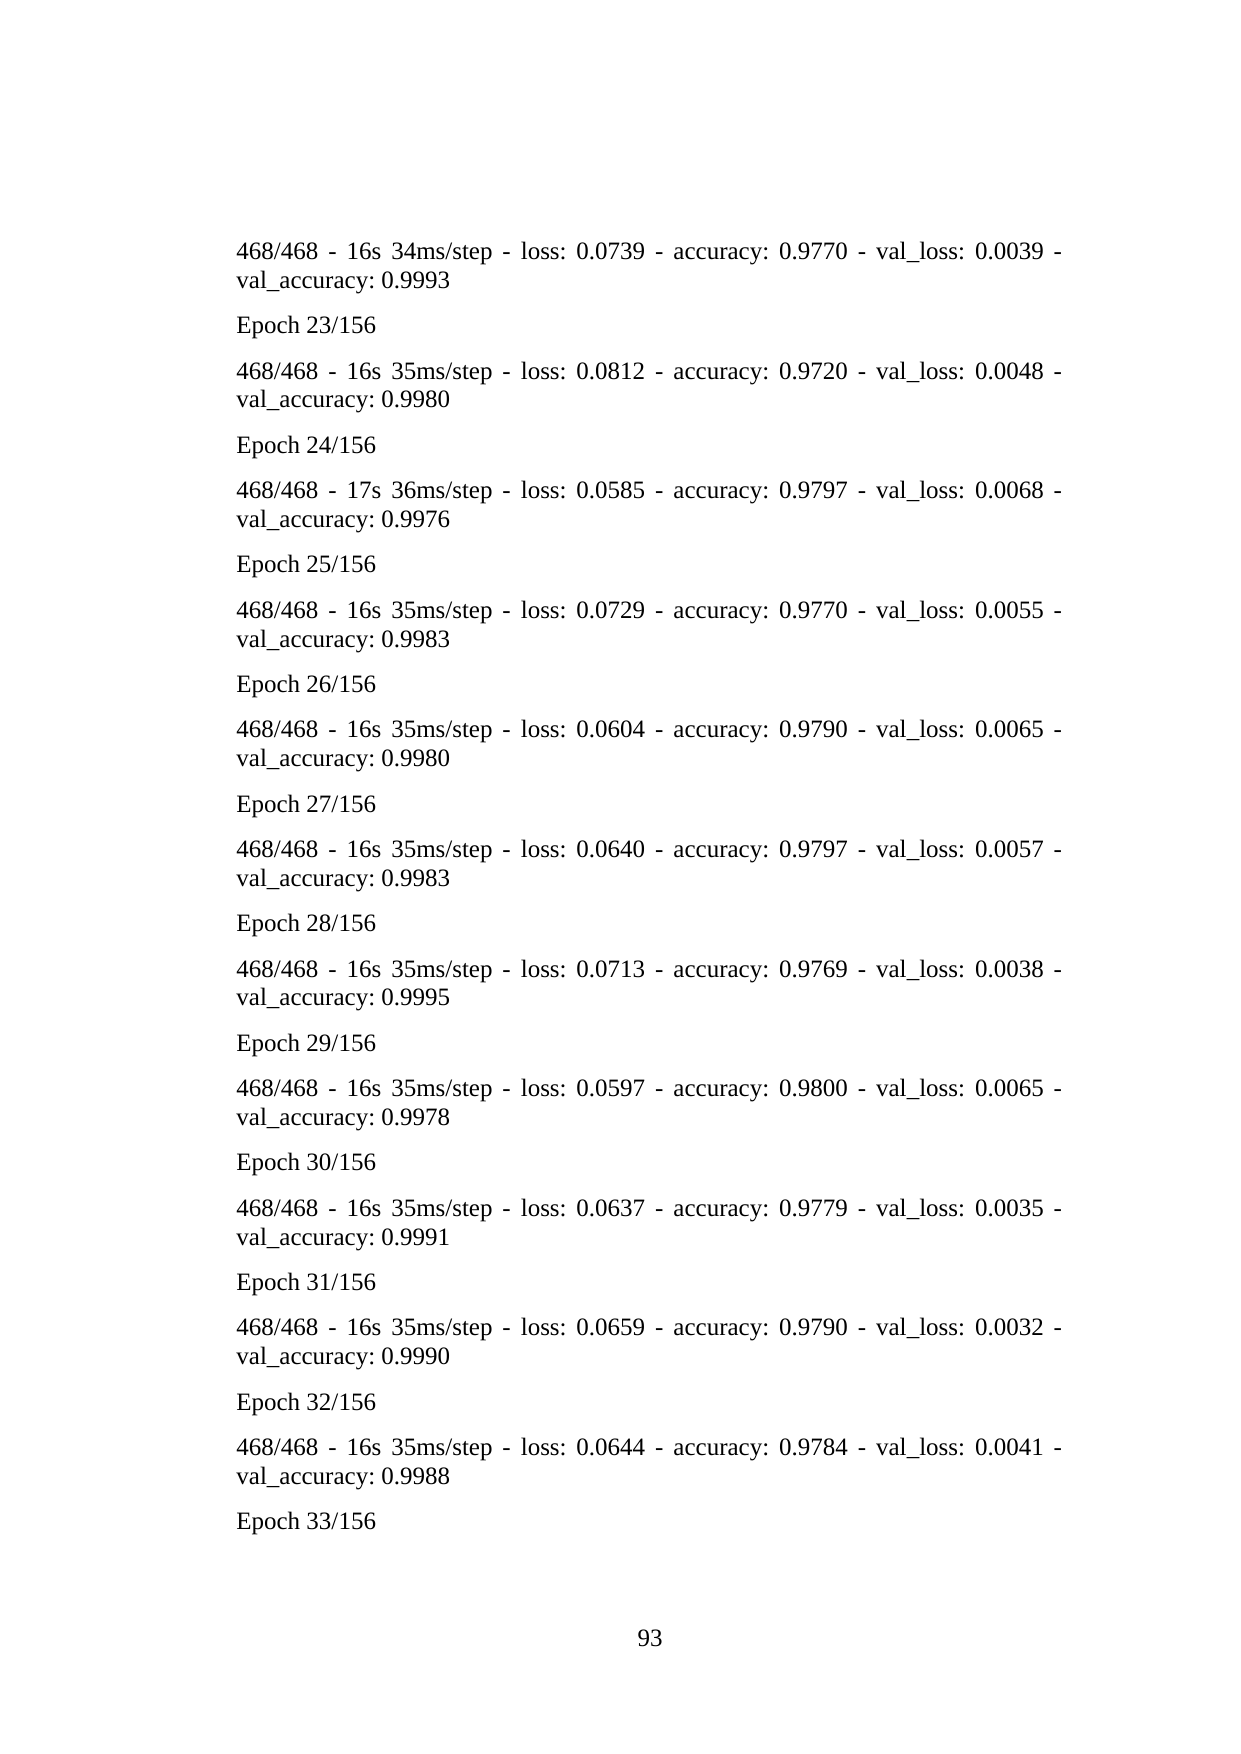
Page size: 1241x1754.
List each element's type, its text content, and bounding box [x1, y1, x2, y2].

text Epoch 33/156 [236, 1506, 1063, 1535]
text Epoch 24/156 [236, 430, 1063, 459]
text Epoch 26/156 [236, 669, 1063, 698]
text 468/468 - 16s 35ms/step - loss: 0.0713 - accuracy: 0.9769 - val_loss: 0.0038 - val_accuracy: 0.9995 [236, 954, 1063, 1011]
text 468/468 - 16s 35ms/step - loss: 0.0644 - accuracy: 0.9784 - val_loss: 0.0041 - val_accuracy: 0.9988 [236, 1432, 1063, 1489]
text Epoch 31/156 [236, 1267, 1063, 1296]
text 468/468 - 16s 34ms/step - loss: 0.0739 - accuracy: 0.9770 - val_loss: 0.0039 - val_accuracy: 0.9993 [236, 236, 1063, 294]
text 468/468 - 16s 35ms/step - loss: 0.0597 - accuracy: 0.9800 - val_loss: 0.0065 - val_accuracy: 0.9978 [236, 1073, 1063, 1131]
text Epoch 32/156 [236, 1387, 1063, 1415]
text 468/468 - 16s 35ms/step - loss: 0.0812 - accuracy: 0.9720 - val_loss: 0.0048 - val_accuracy: 0.9980 [236, 356, 1063, 413]
text 468/468 - 17s 36ms/step - loss: 0.0585 - accuracy: 0.9797 - val_loss: 0.0068 - val_accuracy: 0.9976 [236, 475, 1063, 533]
text Epoch 30/156 [236, 1147, 1063, 1176]
text 468/468 - 16s 35ms/step - loss: 0.0604 - accuracy: 0.9790 - val_loss: 0.0065 - val_accuracy: 0.9980 [236, 714, 1063, 772]
text Epoch 28/156 [236, 908, 1063, 937]
text Epoch 29/156 [236, 1028, 1063, 1057]
text 468/468 - 16s 35ms/step - loss: 0.0729 - accuracy: 0.9770 - val_loss: 0.0055 - val_accuracy: 0.9983 [236, 595, 1063, 652]
text Epoch 27/156 [236, 789, 1063, 817]
text 468/468 - 16s 35ms/step - loss: 0.0659 - accuracy: 0.9790 - val_loss: 0.0032 - val_accuracy: 0.9990 [236, 1312, 1063, 1370]
text 468/468 - 16s 35ms/step - loss: 0.0640 - accuracy: 0.9797 - val_loss: 0.0057 - val_accuracy: 0.9983 [236, 834, 1063, 892]
text Epoch 23/156 [236, 310, 1063, 339]
text 468/468 - 16s 35ms/step - loss: 0.0637 - accuracy: 0.9779 - val_loss: 0.0035 - val_accuracy: 0.9991 [236, 1193, 1063, 1250]
text Epoch 25/156 [236, 549, 1063, 578]
